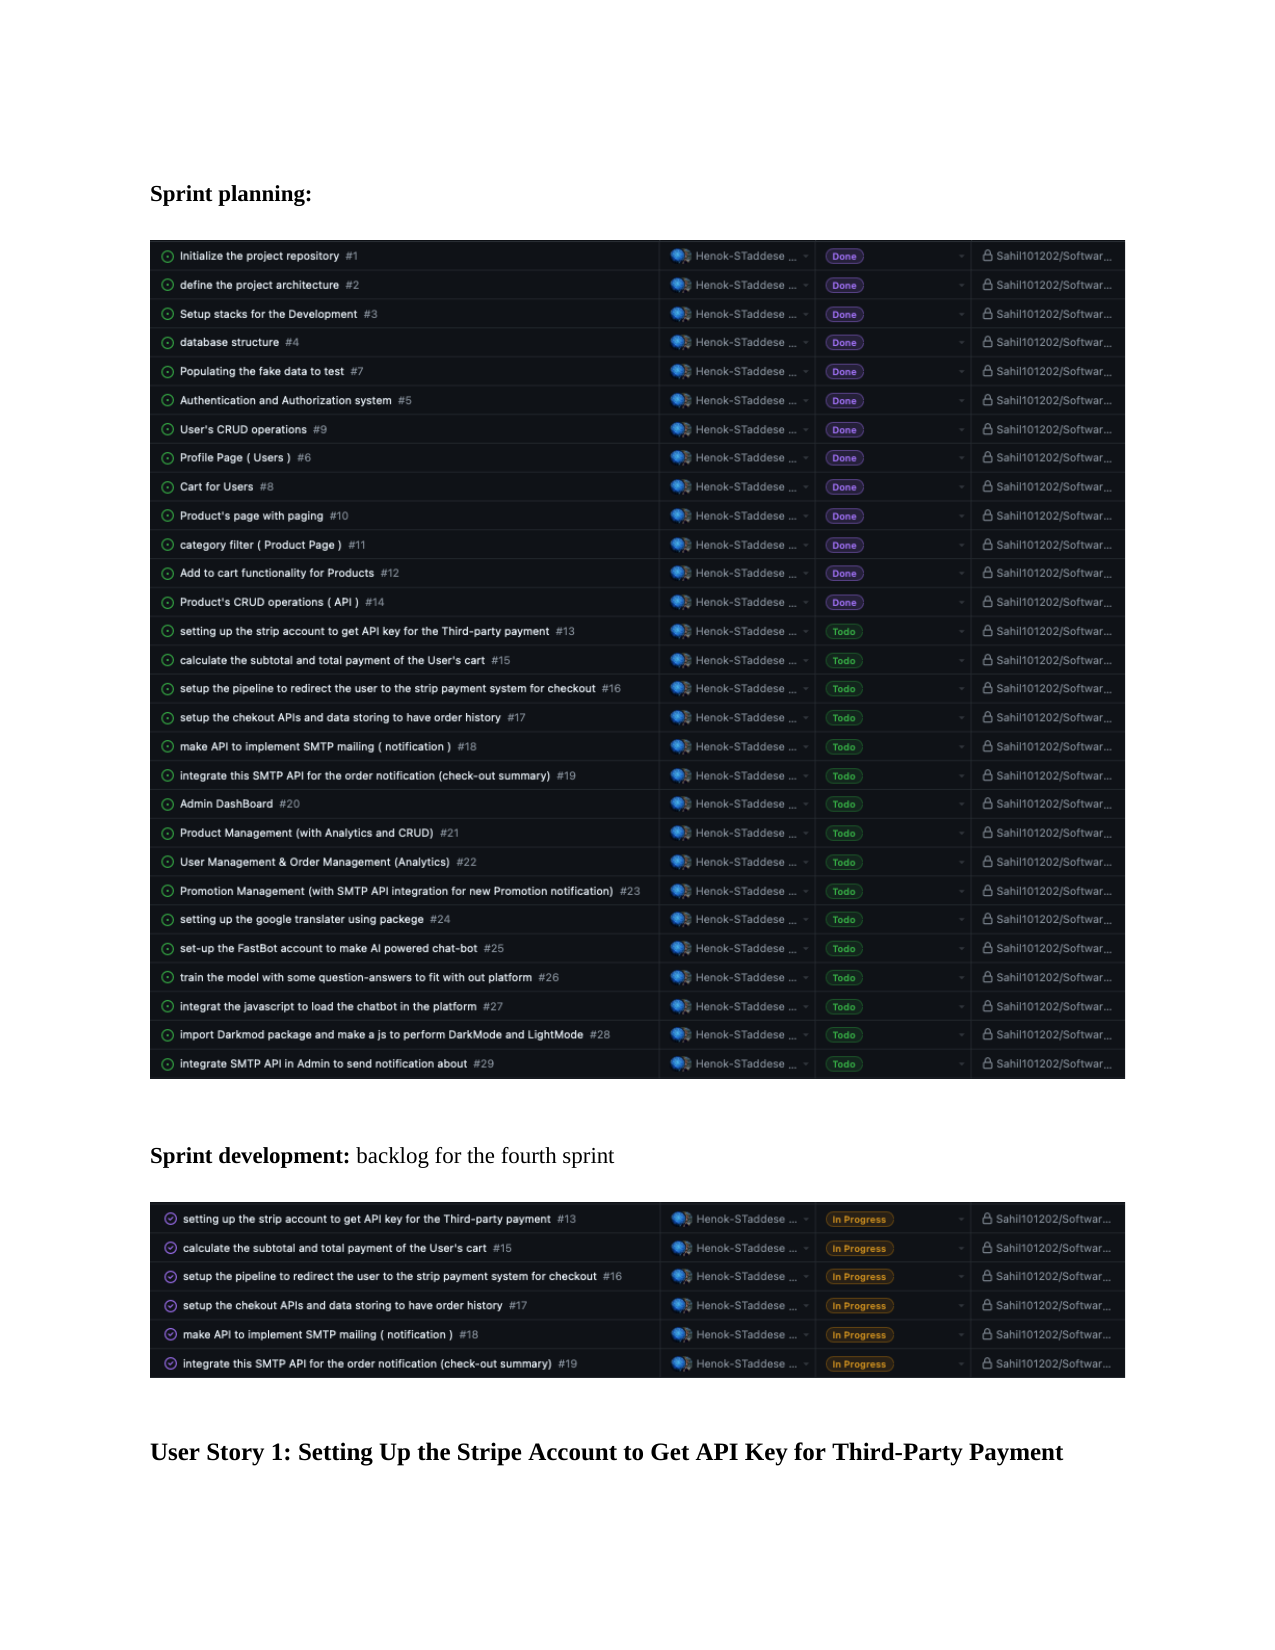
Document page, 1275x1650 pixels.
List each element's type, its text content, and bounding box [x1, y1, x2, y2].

picture [150, 1202, 1125, 1378]
subtitle User Story 1: Setting Up the Stripe Account to Get API Key for Third-Party Payment [150, 1437, 1125, 1466]
text Sprint development: backlog for the fourth sprint [150, 1142, 1125, 1169]
picture [150, 240, 1125, 1079]
text Sprint planning: [150, 180, 1125, 207]
